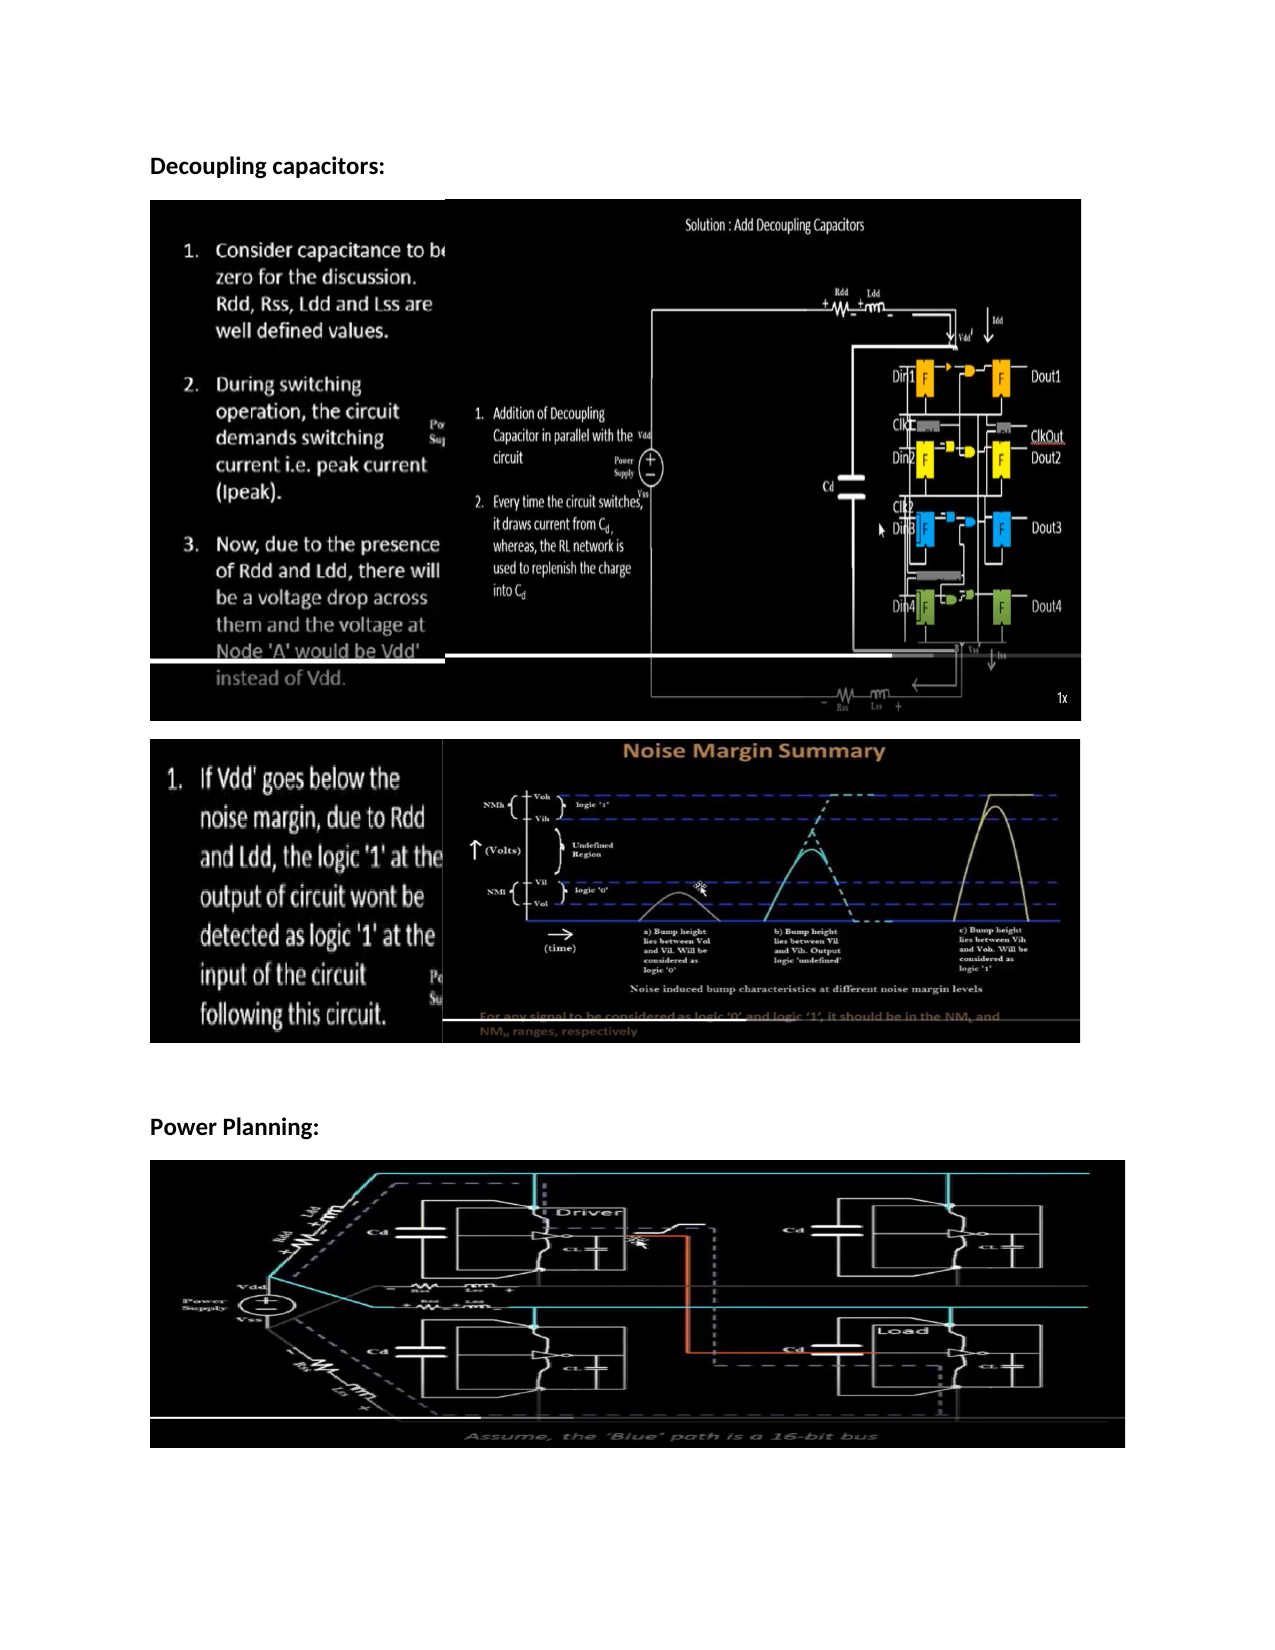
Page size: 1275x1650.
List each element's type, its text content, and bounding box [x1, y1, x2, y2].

picture [150, 739, 1080, 1043]
text Power Planning: [150, 1111, 1125, 1141]
picture [150, 199, 1082, 721]
picture [150, 1160, 1125, 1448]
text Decoupling capacitors: [150, 150, 1125, 181]
